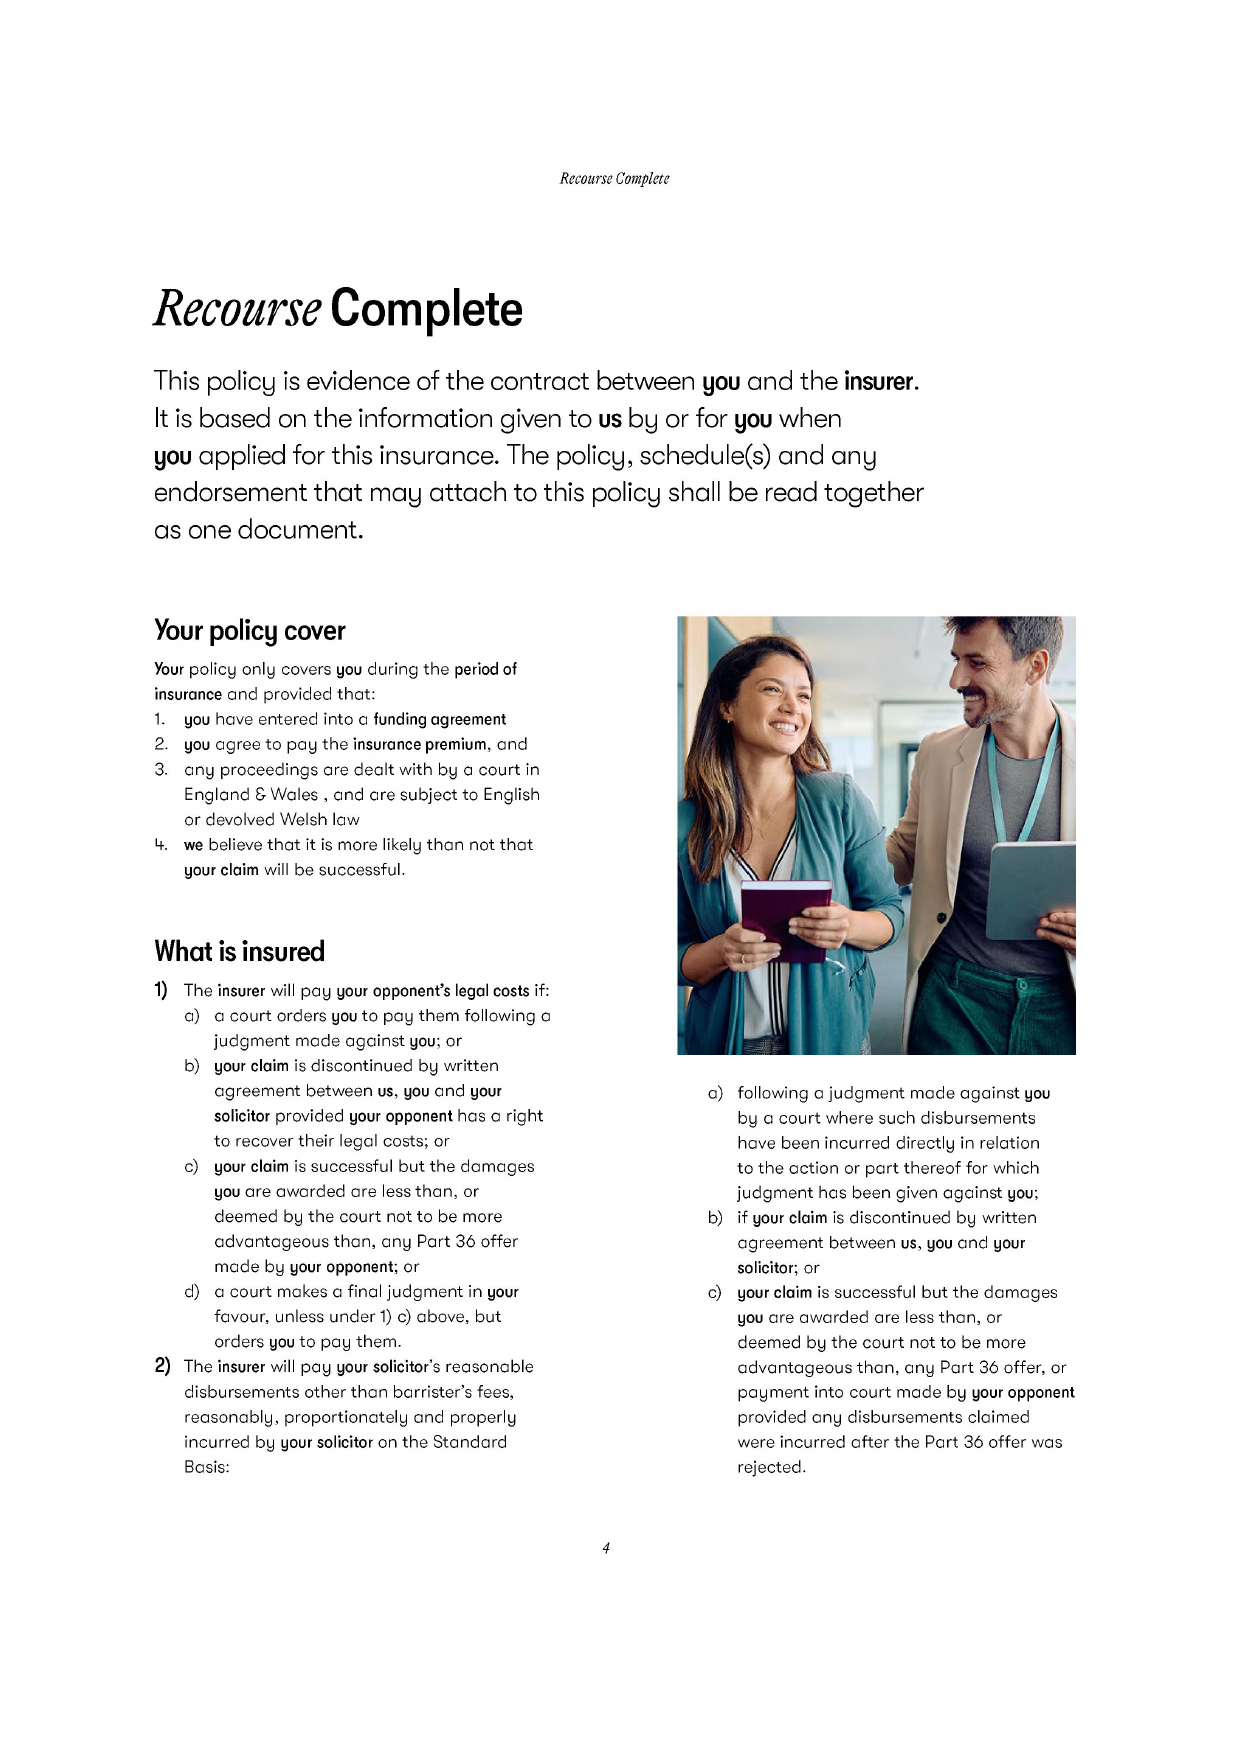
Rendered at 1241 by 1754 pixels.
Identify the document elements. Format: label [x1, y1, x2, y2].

picture [88, 118, 1141, 1606]
